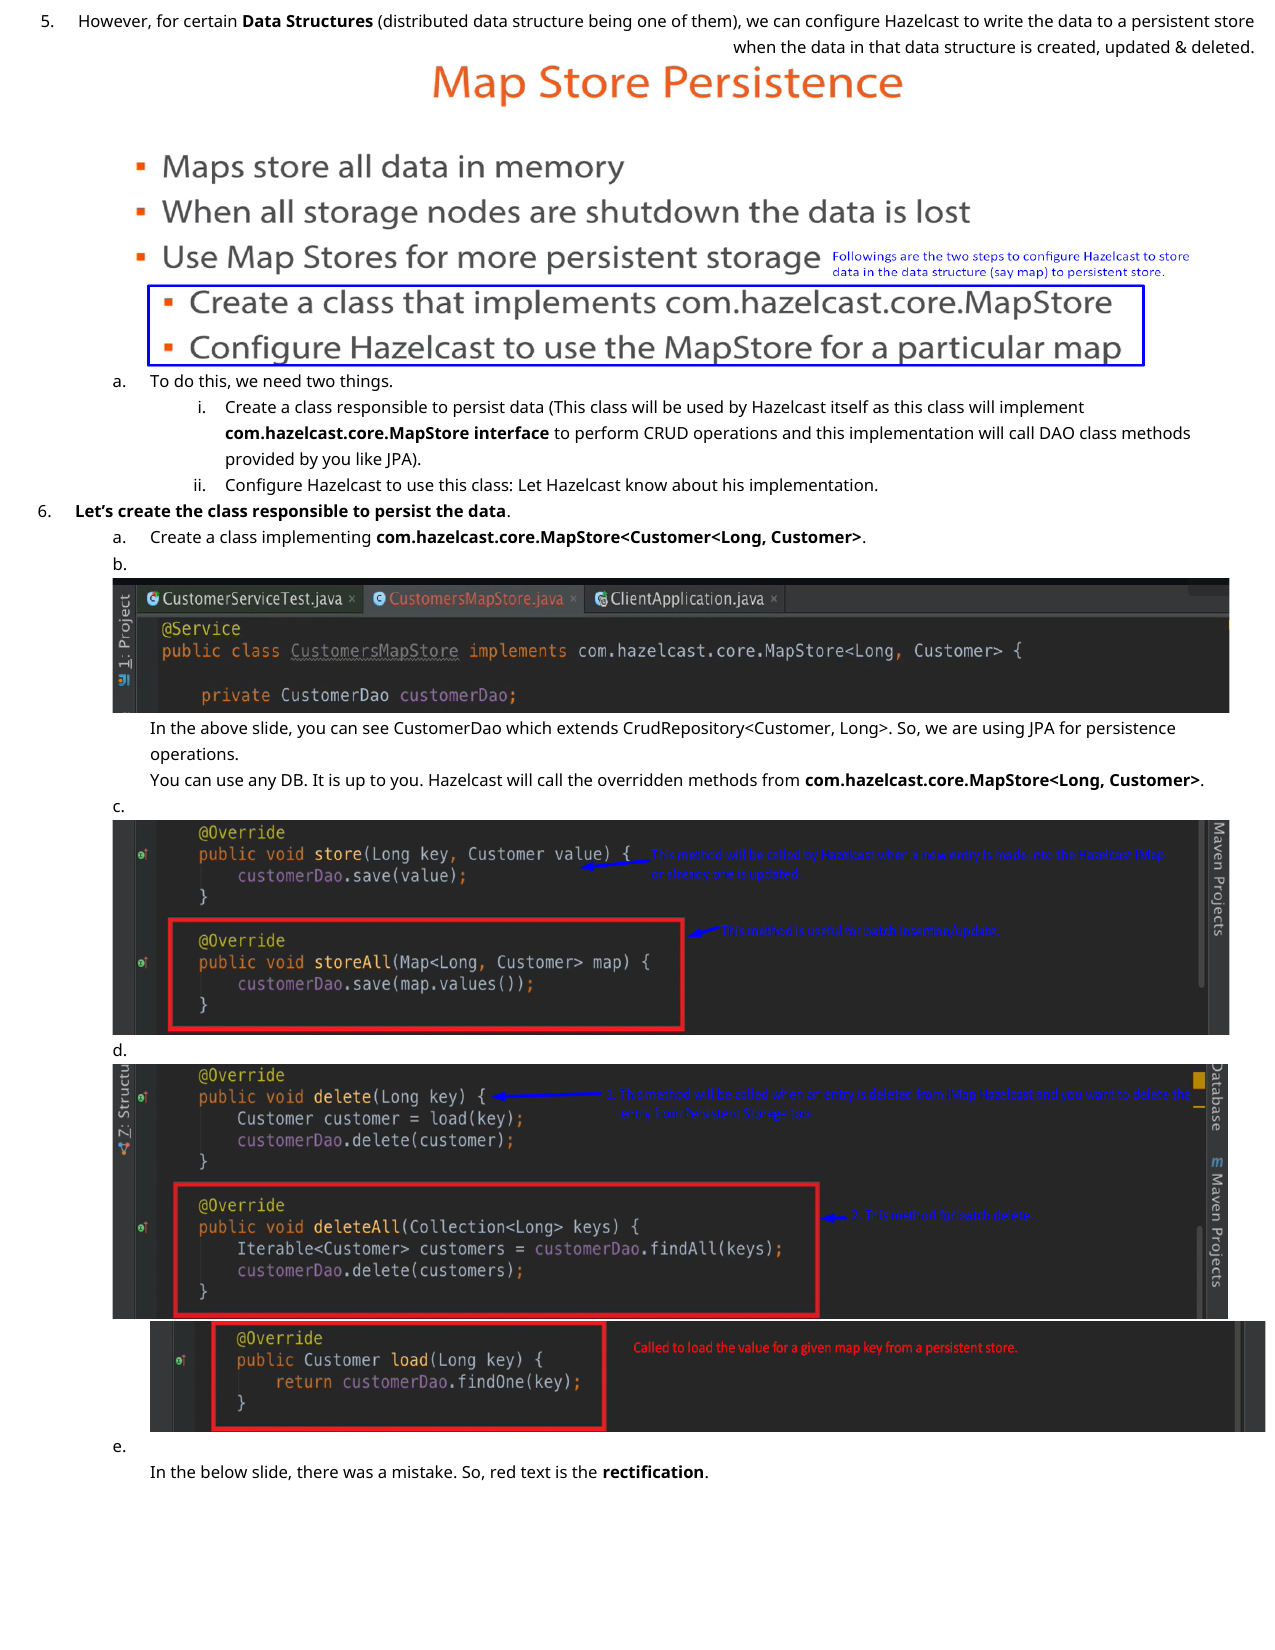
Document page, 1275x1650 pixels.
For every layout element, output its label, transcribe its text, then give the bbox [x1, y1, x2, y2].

list Configure Hazelcast to use this class: Let Hazelcast know about his implementation. [206, 474, 1255, 497]
picture [150, 1321, 1266, 1432]
list Create a class responsible to persist data (This class will be used by Hazelcast itself as this class will implement com.hazelcast.core.MapStore interface to perform CRUD operations and this implementation will call DAO class methods provided by you like JPA). [206, 396, 1255, 471]
list To do this, we need two things. [112, 370, 1255, 392]
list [112, 1435, 1255, 1483]
picture [112, 1064, 1228, 1319]
picture [112, 578, 1230, 713]
picture [75, 61, 1256, 367]
list Let’s create the class responsible to persist the data. [37, 500, 1255, 523]
picture [112, 820, 1230, 1035]
list In the above slide, you can see CustomerDao which extends CrudRepository<Customer, Long>. So, we are using JPA for persistence operations. You can use any DB. It is up to you. Hazelcast will call the overridden methods from com.hazelcast.core.MapStore<Long, Customer>. [150, 716, 1255, 791]
list Create a class implementing com.hazelcast.core.MapStore<Customer<Long, Customer>. [112, 526, 1255, 549]
